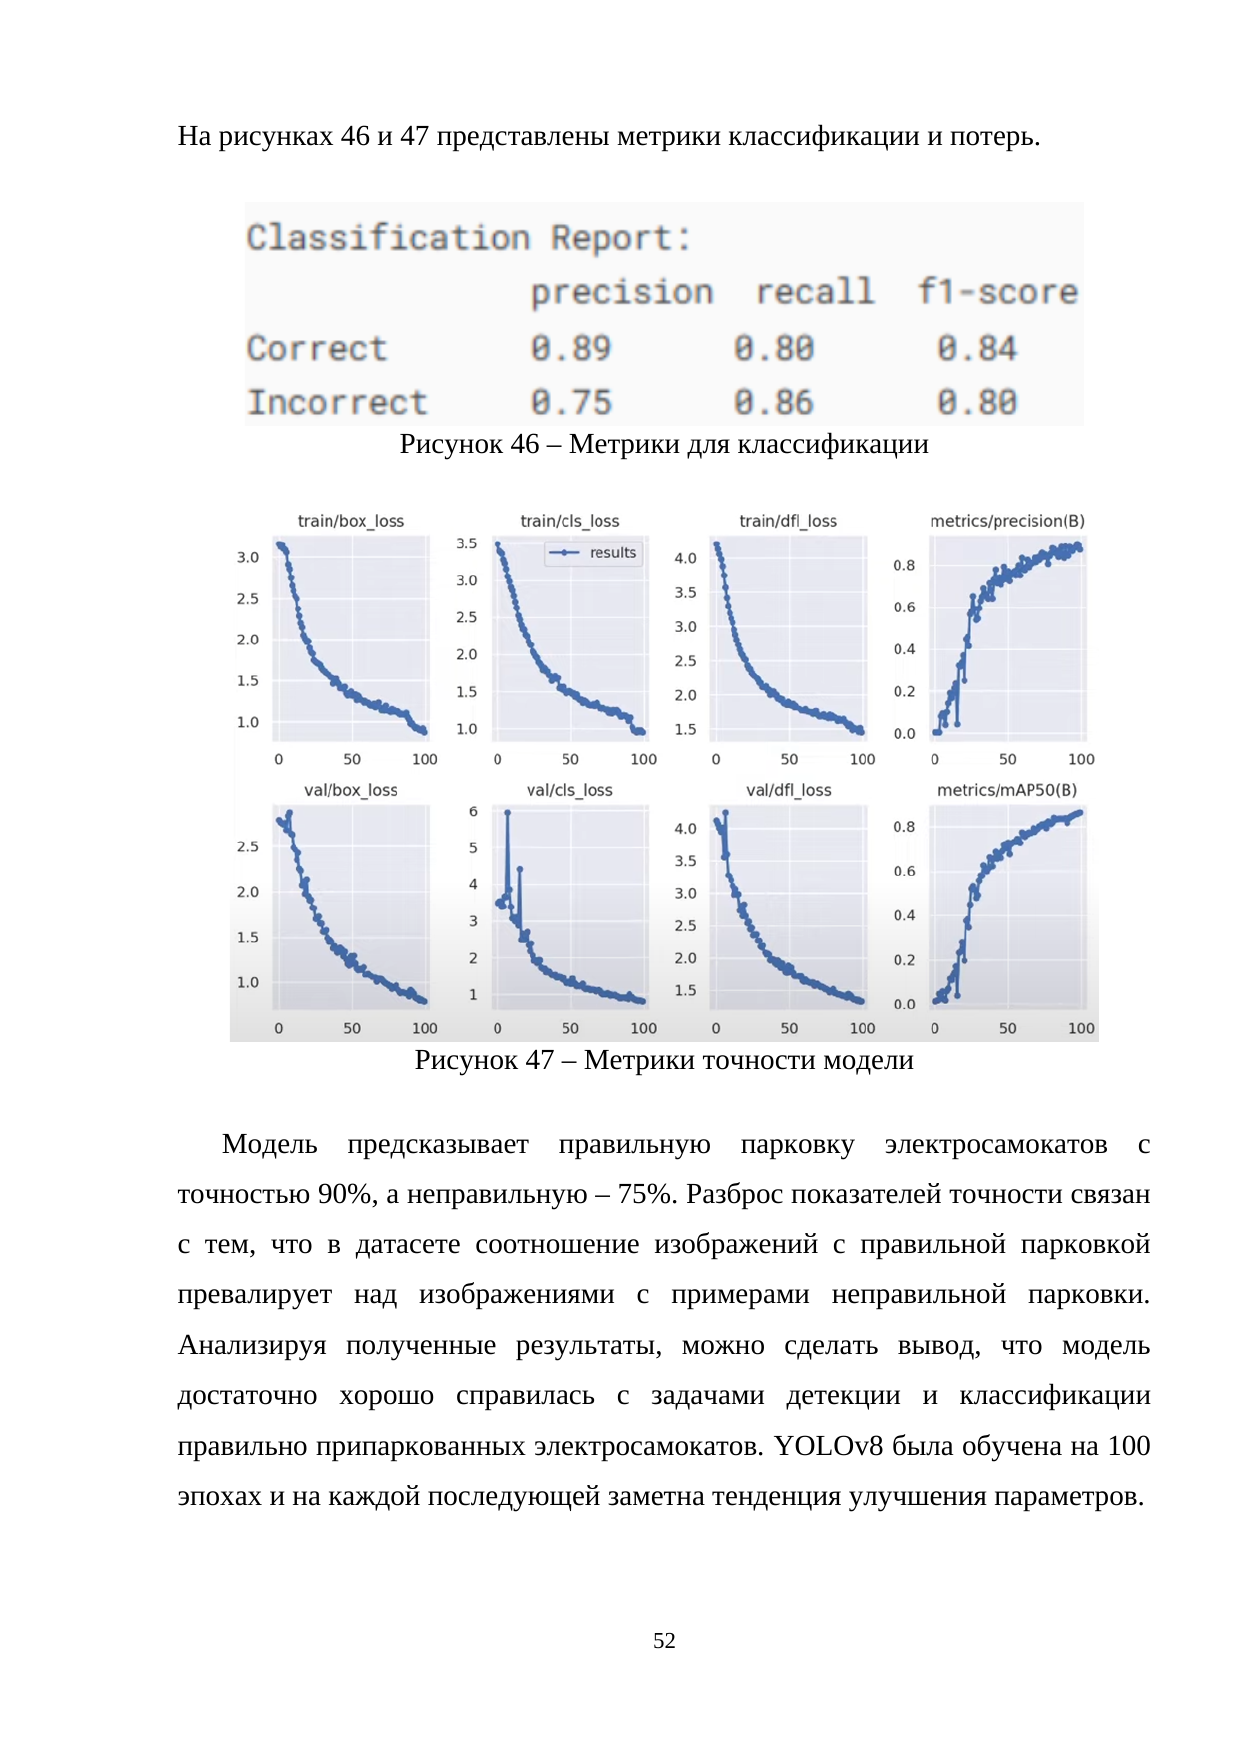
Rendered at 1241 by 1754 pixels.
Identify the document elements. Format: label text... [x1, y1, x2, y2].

text Модель предсказывает правильную парковку электросамокатов с точностью 90%, а неправильную – 75%. Разброс показателей точности связан с тем, что в датасете соотношение изображений с правильной парковкой превалирует над изображениями с примерами неправильной парковки. Анализируя полученные результаты, можно сделать вывод, что модель достаточно хорошо справилась с задачами детекции и классификации правильно припаркованных электросамокатов. YOLOv8 была обучена на 100 эпохах и на каждой последующей заметна тенденция улучшения параметров. [177, 1126, 1152, 1511]
text Рисунок 46 – Метрики для классификации [177, 426, 1152, 459]
text Рисунок 47 – Метрики точности модели [177, 1042, 1152, 1075]
picture [244, 202, 1084, 426]
text На рисунках 46 и 47 представлены метрики классификации и потерь. [177, 118, 1152, 152]
picture [229, 509, 1099, 1042]
